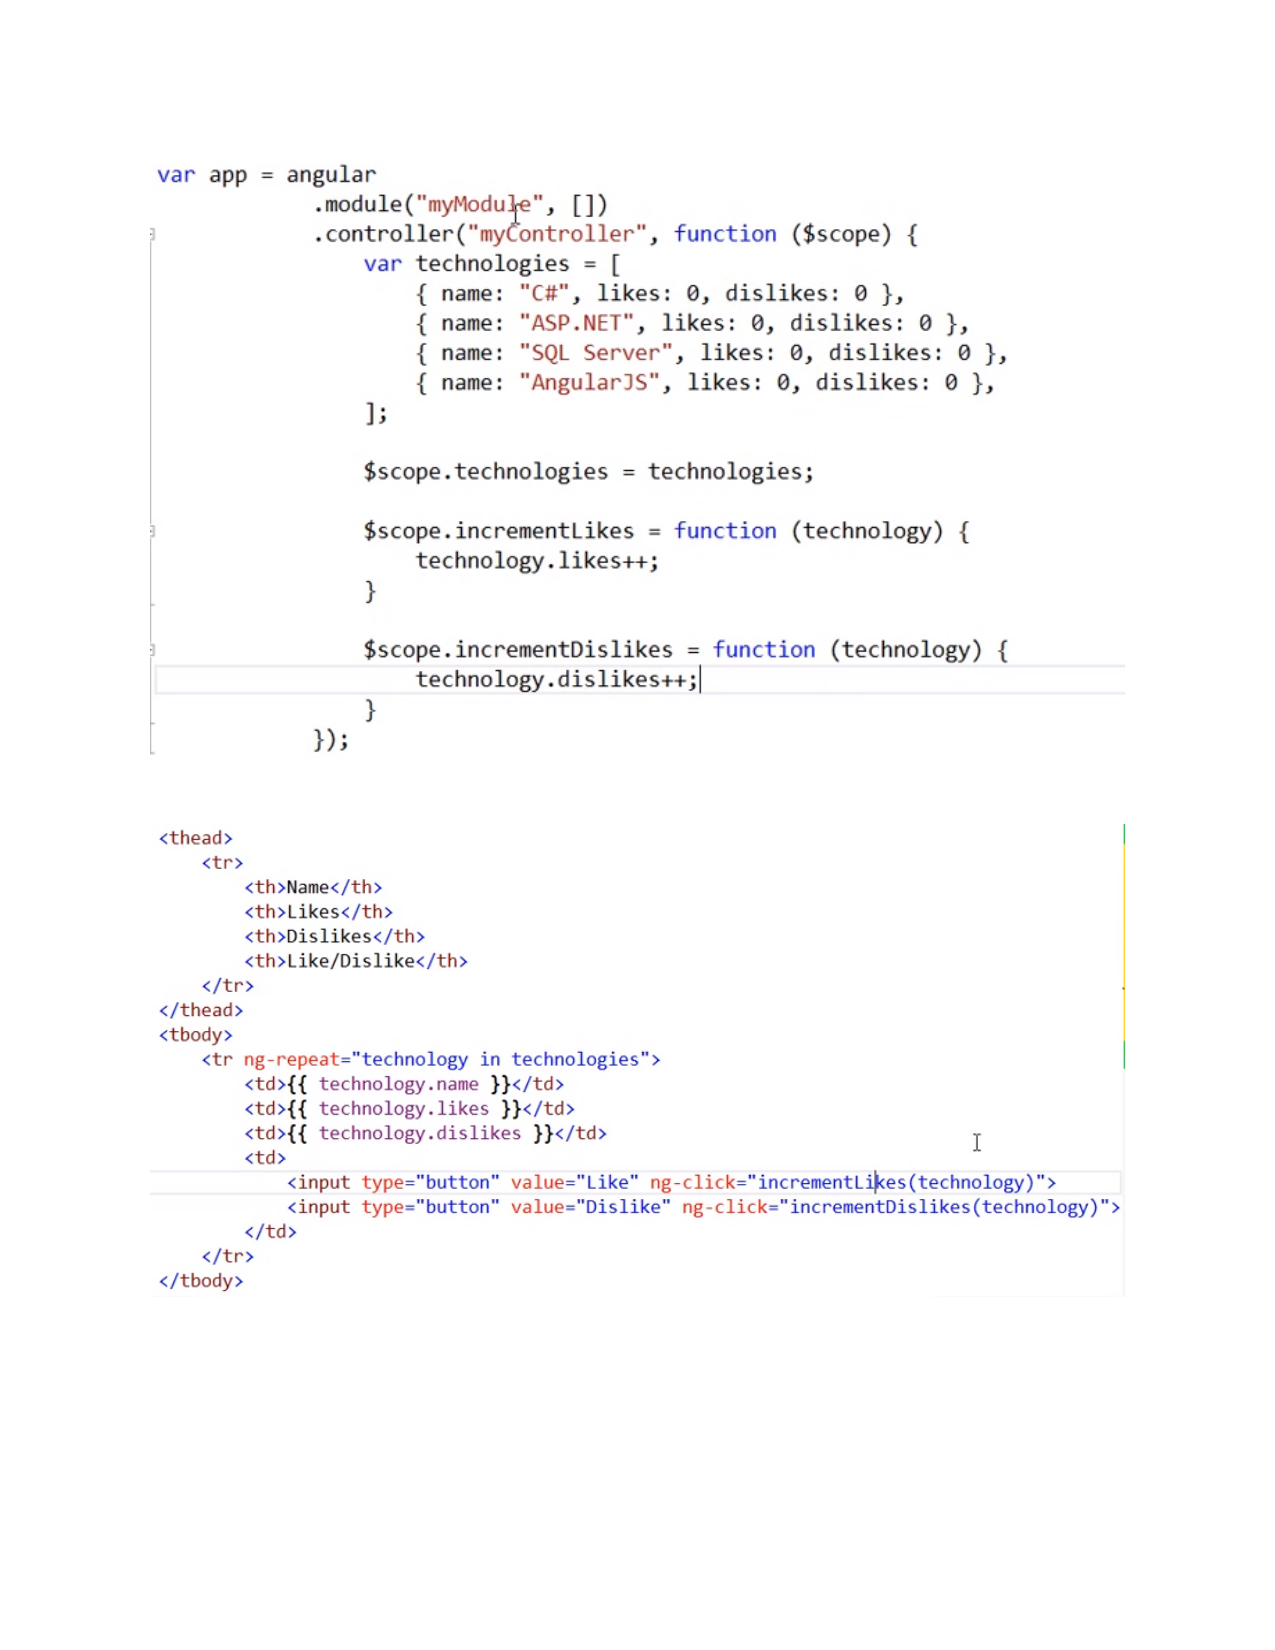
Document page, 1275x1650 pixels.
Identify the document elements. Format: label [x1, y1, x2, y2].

picture [150, 824, 1125, 1297]
picture [150, 150, 1125, 759]
